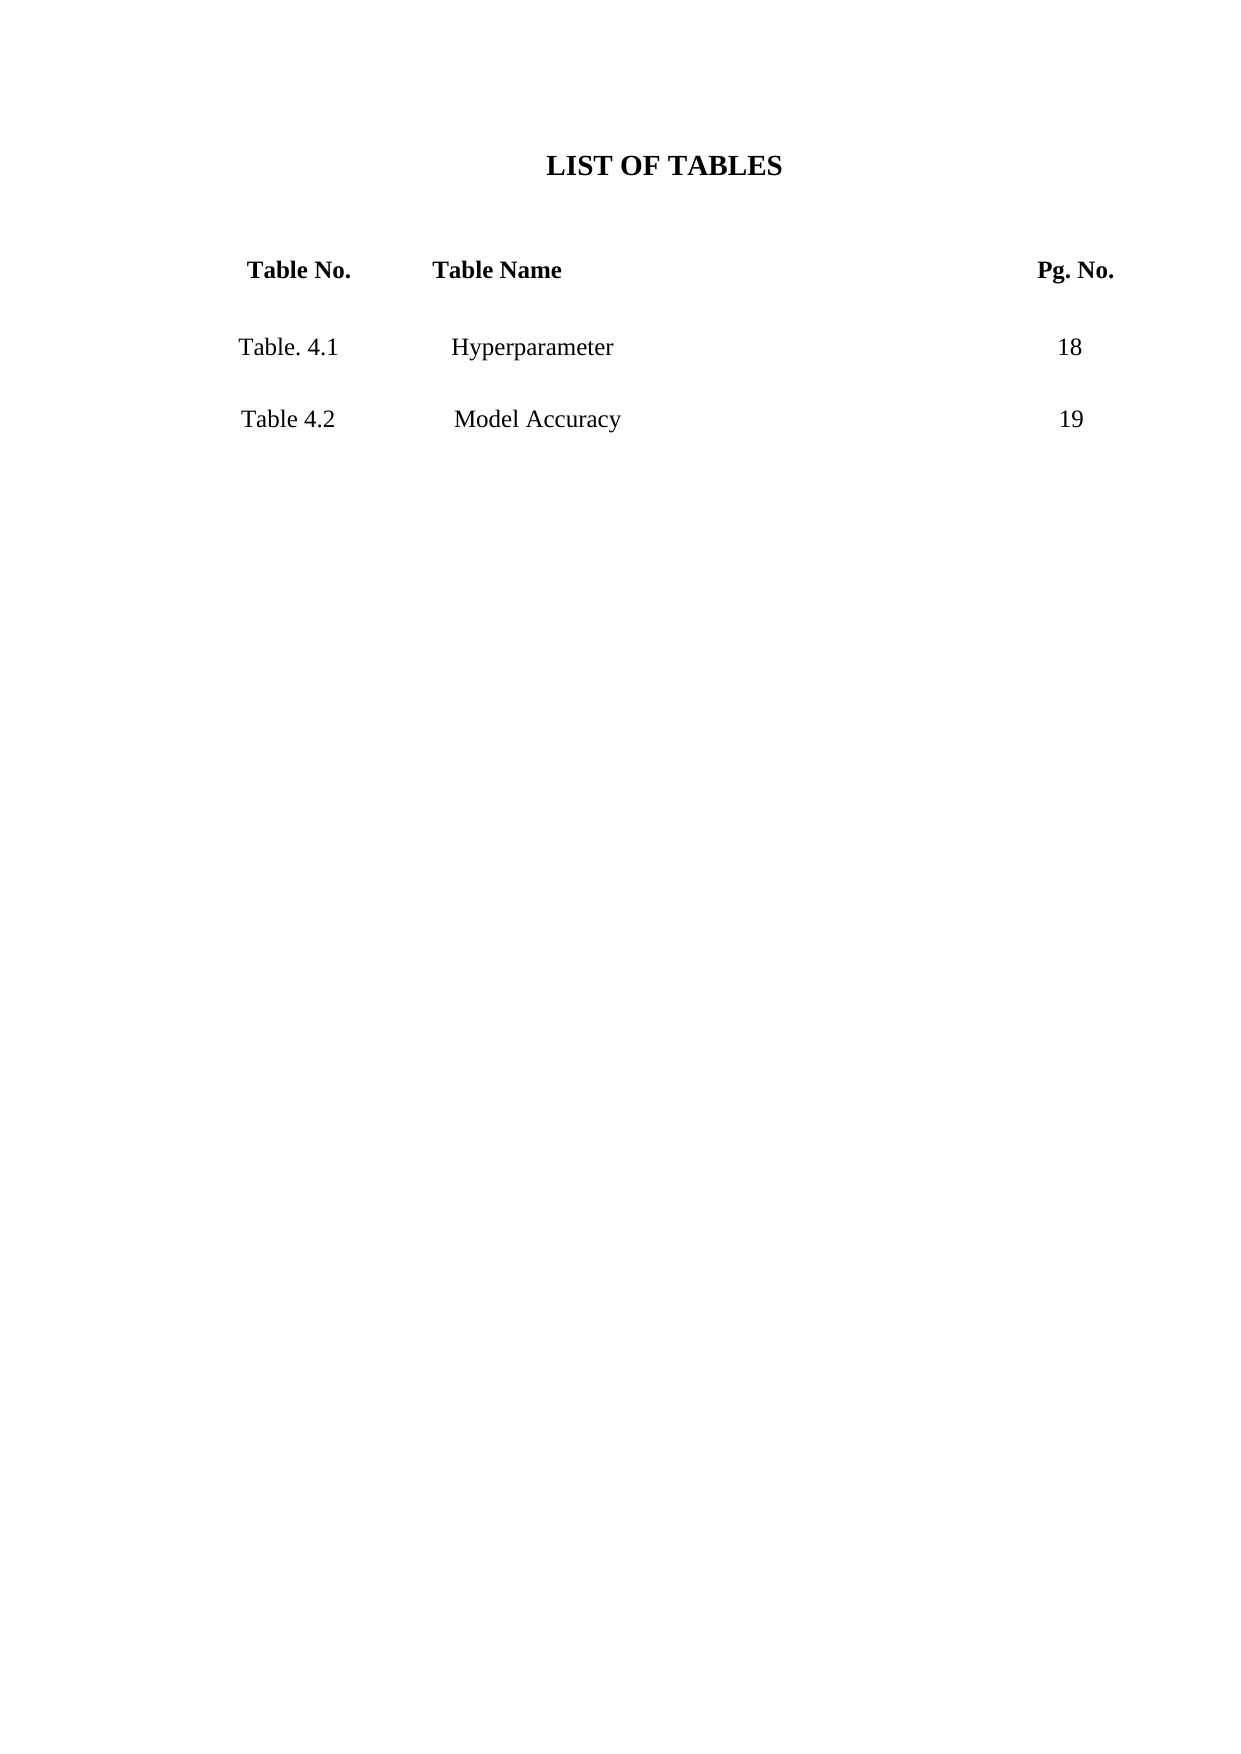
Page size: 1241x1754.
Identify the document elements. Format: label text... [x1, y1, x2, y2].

text Table. 4.1 Hyperparameter 18 [238, 332, 1122, 361]
text LIST OF TABLES [207, 148, 1122, 181]
text Table 4.2 Model Accuracy 19 [234, 404, 1122, 432]
text Table No. Table Name Pg. No. [239, 256, 1122, 284]
